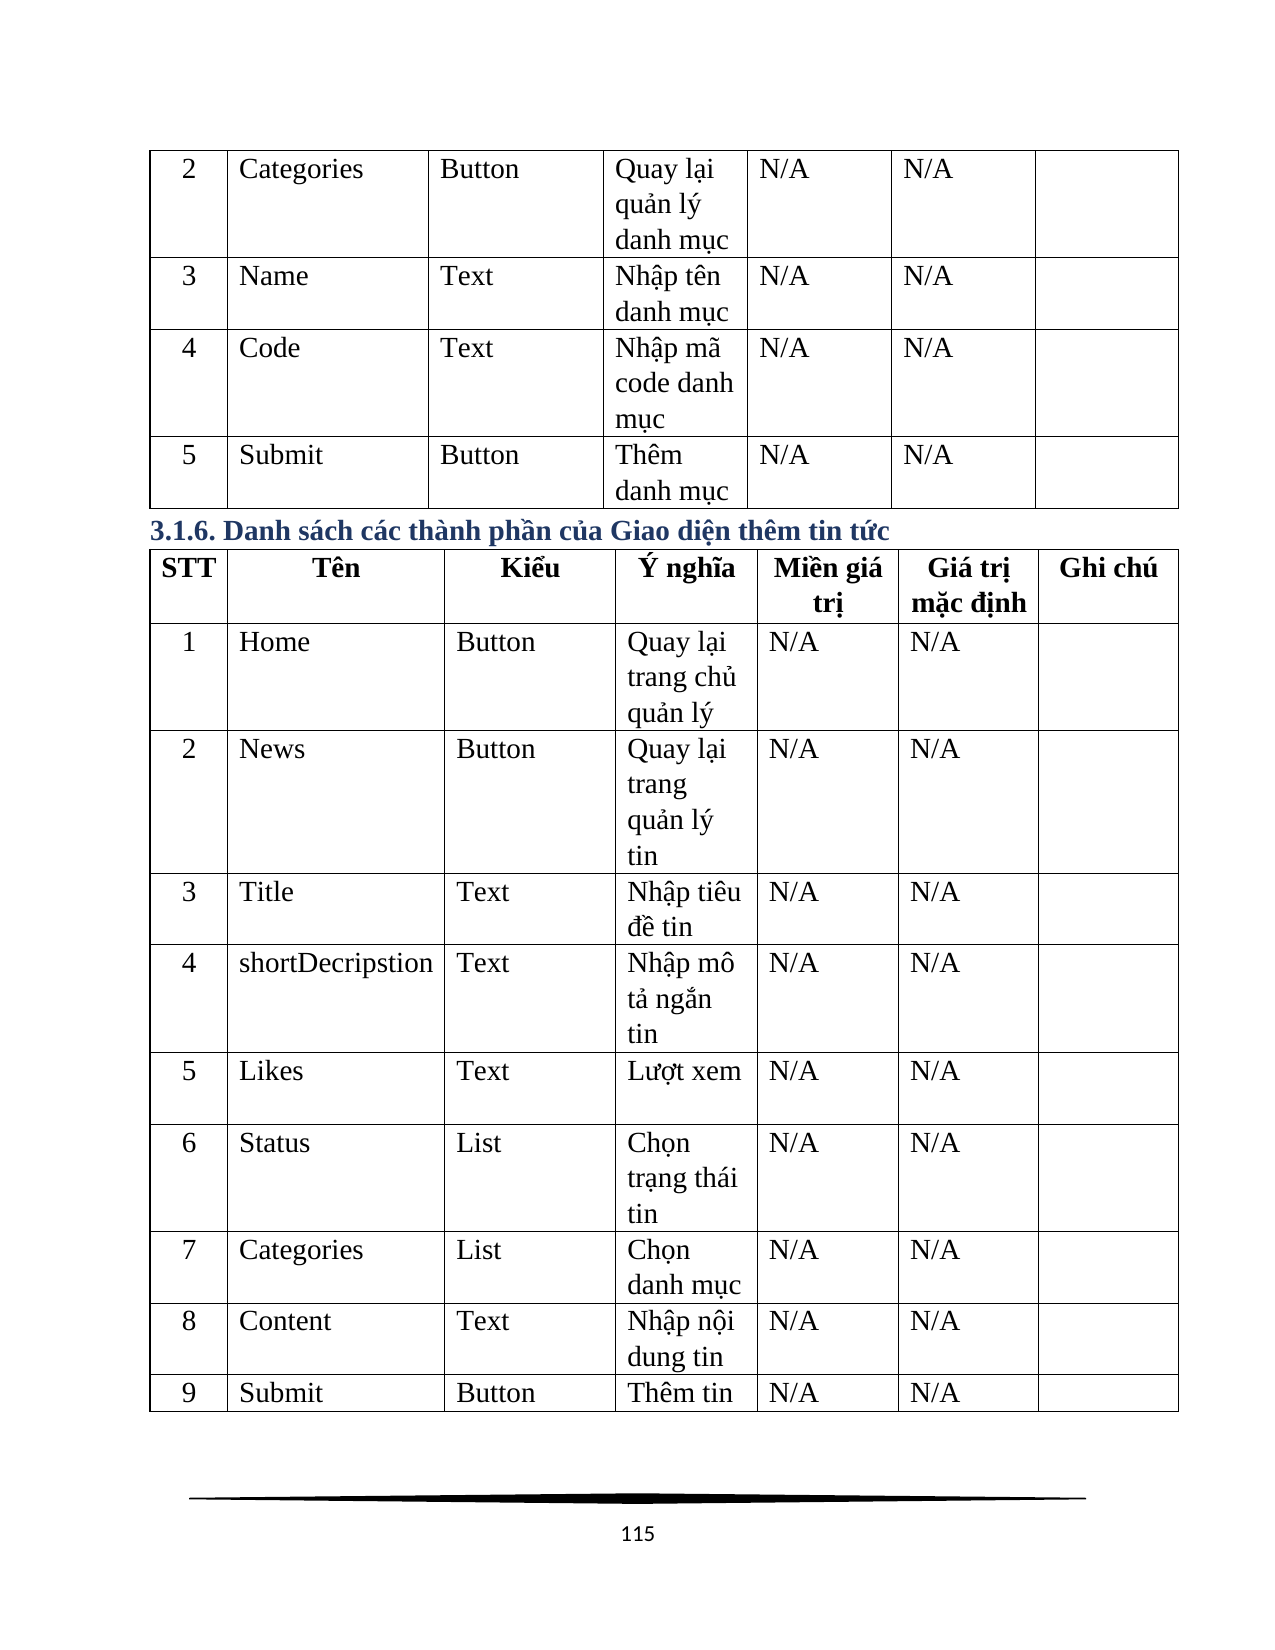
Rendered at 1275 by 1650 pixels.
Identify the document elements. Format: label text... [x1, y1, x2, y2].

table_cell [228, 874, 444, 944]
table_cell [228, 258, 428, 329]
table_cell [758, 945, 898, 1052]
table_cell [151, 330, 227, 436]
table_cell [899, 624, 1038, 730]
subtitle 3.1.6. Danh sách các thành phần của Giao diện thêm tin tức [150, 513, 1125, 547]
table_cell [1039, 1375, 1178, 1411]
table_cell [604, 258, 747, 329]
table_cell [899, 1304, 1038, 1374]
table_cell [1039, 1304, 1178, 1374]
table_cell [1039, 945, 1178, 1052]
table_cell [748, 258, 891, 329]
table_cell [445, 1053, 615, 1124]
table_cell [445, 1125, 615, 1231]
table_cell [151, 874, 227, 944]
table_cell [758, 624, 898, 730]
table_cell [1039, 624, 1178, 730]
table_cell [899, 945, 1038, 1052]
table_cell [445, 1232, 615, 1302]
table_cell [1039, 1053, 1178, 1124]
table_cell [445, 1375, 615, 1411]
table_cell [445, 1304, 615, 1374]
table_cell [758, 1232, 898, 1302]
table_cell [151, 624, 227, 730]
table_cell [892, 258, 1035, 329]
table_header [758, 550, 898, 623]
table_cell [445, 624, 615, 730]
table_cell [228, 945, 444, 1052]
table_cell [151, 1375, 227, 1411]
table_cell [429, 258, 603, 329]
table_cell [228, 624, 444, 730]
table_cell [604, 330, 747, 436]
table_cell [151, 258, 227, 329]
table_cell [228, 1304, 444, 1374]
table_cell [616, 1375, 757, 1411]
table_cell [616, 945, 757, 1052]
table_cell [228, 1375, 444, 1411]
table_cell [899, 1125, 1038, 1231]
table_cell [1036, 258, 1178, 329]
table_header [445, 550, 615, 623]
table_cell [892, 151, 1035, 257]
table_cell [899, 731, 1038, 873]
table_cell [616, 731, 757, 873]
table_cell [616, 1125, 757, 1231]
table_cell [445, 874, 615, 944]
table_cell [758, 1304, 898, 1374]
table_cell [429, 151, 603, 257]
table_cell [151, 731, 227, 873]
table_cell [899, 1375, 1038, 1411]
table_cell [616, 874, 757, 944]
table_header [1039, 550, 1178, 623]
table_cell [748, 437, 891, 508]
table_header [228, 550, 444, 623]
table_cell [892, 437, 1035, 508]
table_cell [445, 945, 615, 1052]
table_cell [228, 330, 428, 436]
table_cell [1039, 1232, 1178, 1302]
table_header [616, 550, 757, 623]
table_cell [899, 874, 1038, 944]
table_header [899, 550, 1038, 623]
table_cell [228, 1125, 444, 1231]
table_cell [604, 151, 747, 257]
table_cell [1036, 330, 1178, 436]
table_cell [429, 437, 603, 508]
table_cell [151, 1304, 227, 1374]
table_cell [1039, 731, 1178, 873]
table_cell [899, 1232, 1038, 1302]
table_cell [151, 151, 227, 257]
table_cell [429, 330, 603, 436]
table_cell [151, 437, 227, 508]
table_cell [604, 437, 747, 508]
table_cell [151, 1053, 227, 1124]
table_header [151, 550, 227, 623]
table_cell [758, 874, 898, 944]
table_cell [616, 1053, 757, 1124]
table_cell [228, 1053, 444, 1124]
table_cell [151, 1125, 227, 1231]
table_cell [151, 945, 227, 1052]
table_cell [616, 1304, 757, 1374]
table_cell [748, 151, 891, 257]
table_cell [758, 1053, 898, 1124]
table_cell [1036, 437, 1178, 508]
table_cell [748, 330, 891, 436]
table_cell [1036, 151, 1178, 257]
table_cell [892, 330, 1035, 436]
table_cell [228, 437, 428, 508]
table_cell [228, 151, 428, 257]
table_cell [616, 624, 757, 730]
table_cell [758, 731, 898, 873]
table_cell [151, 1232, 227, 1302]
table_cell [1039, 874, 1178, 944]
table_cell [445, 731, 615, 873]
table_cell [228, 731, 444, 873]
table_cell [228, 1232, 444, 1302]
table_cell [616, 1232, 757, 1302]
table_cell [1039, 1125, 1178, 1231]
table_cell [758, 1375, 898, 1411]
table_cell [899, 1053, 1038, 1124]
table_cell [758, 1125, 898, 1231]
